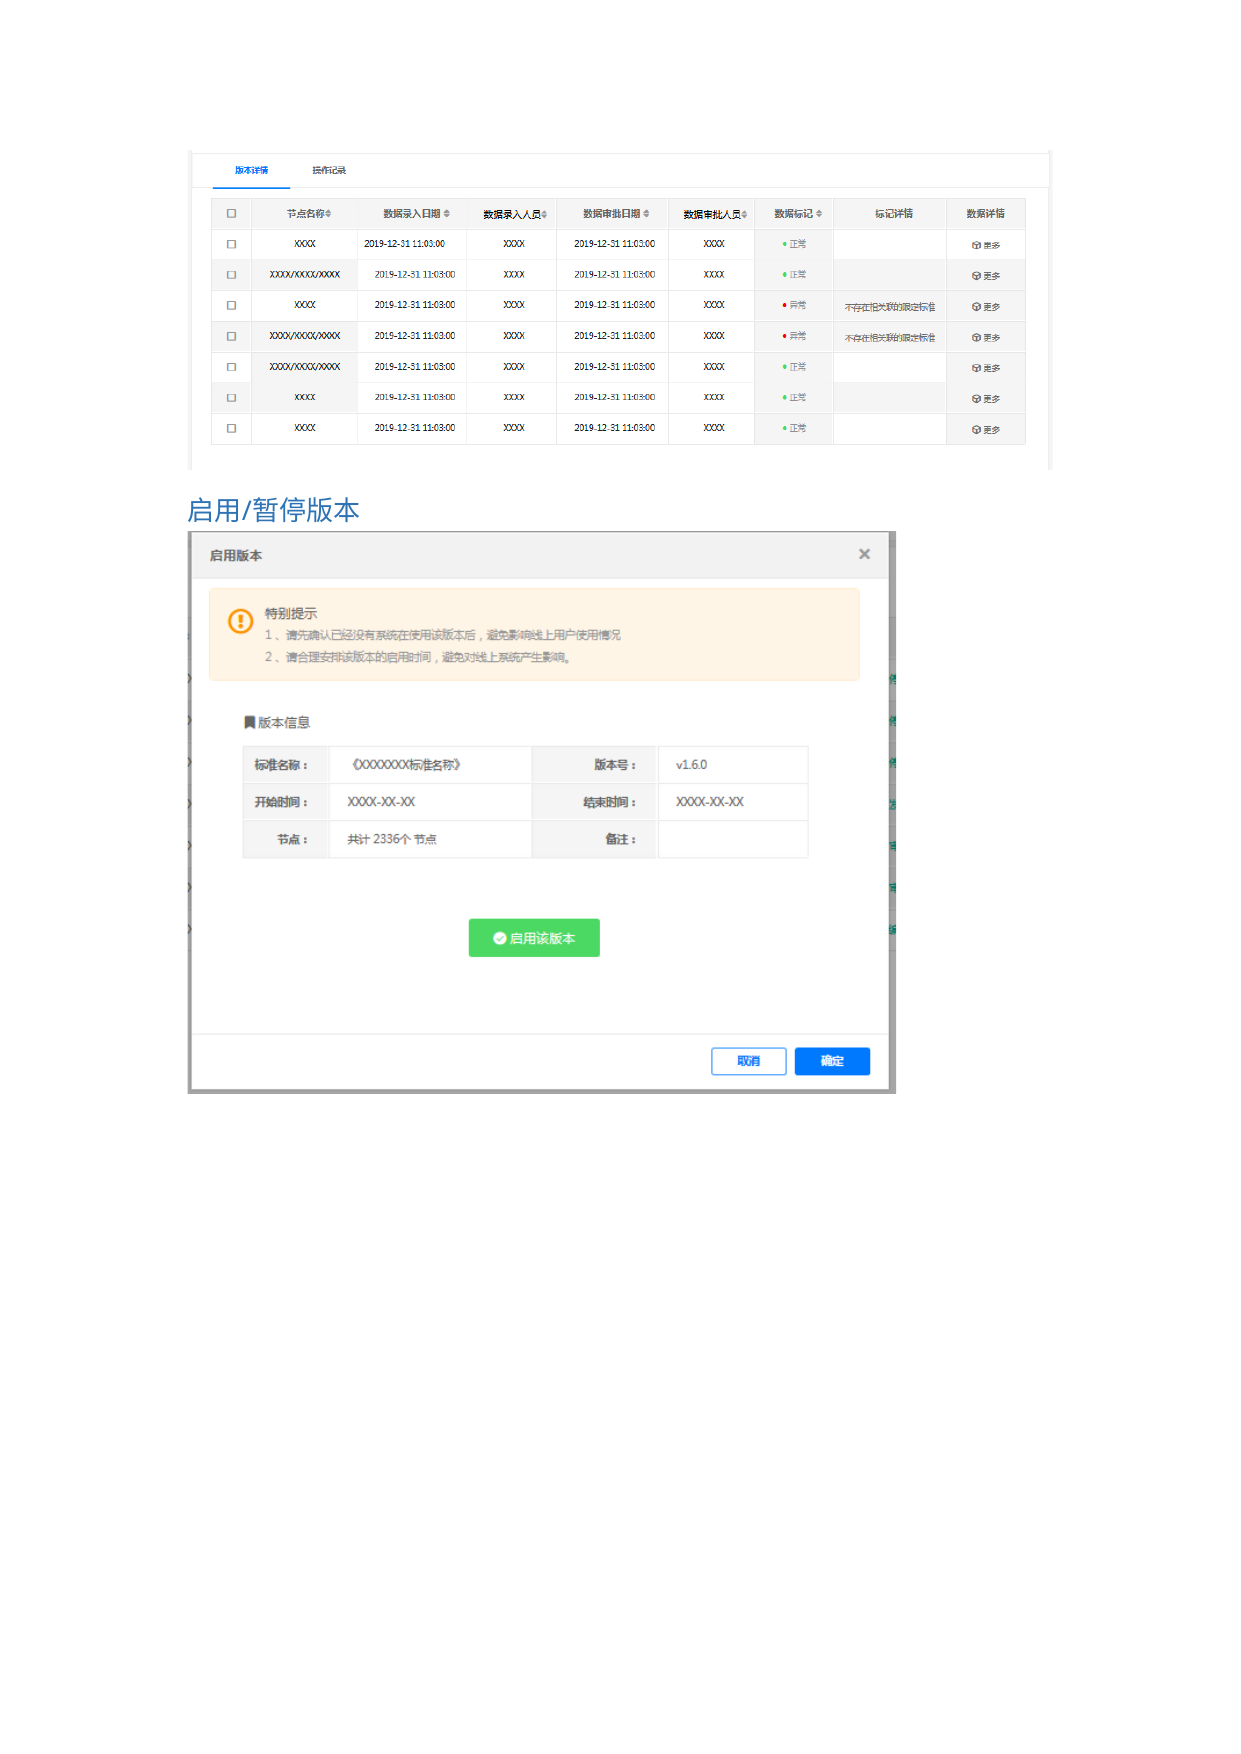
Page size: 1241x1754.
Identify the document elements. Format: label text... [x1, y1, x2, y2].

subtitle 启用/暂停版本 [187, 488, 1053, 528]
picture [187, 531, 897, 1094]
picture [187, 150, 1053, 470]
